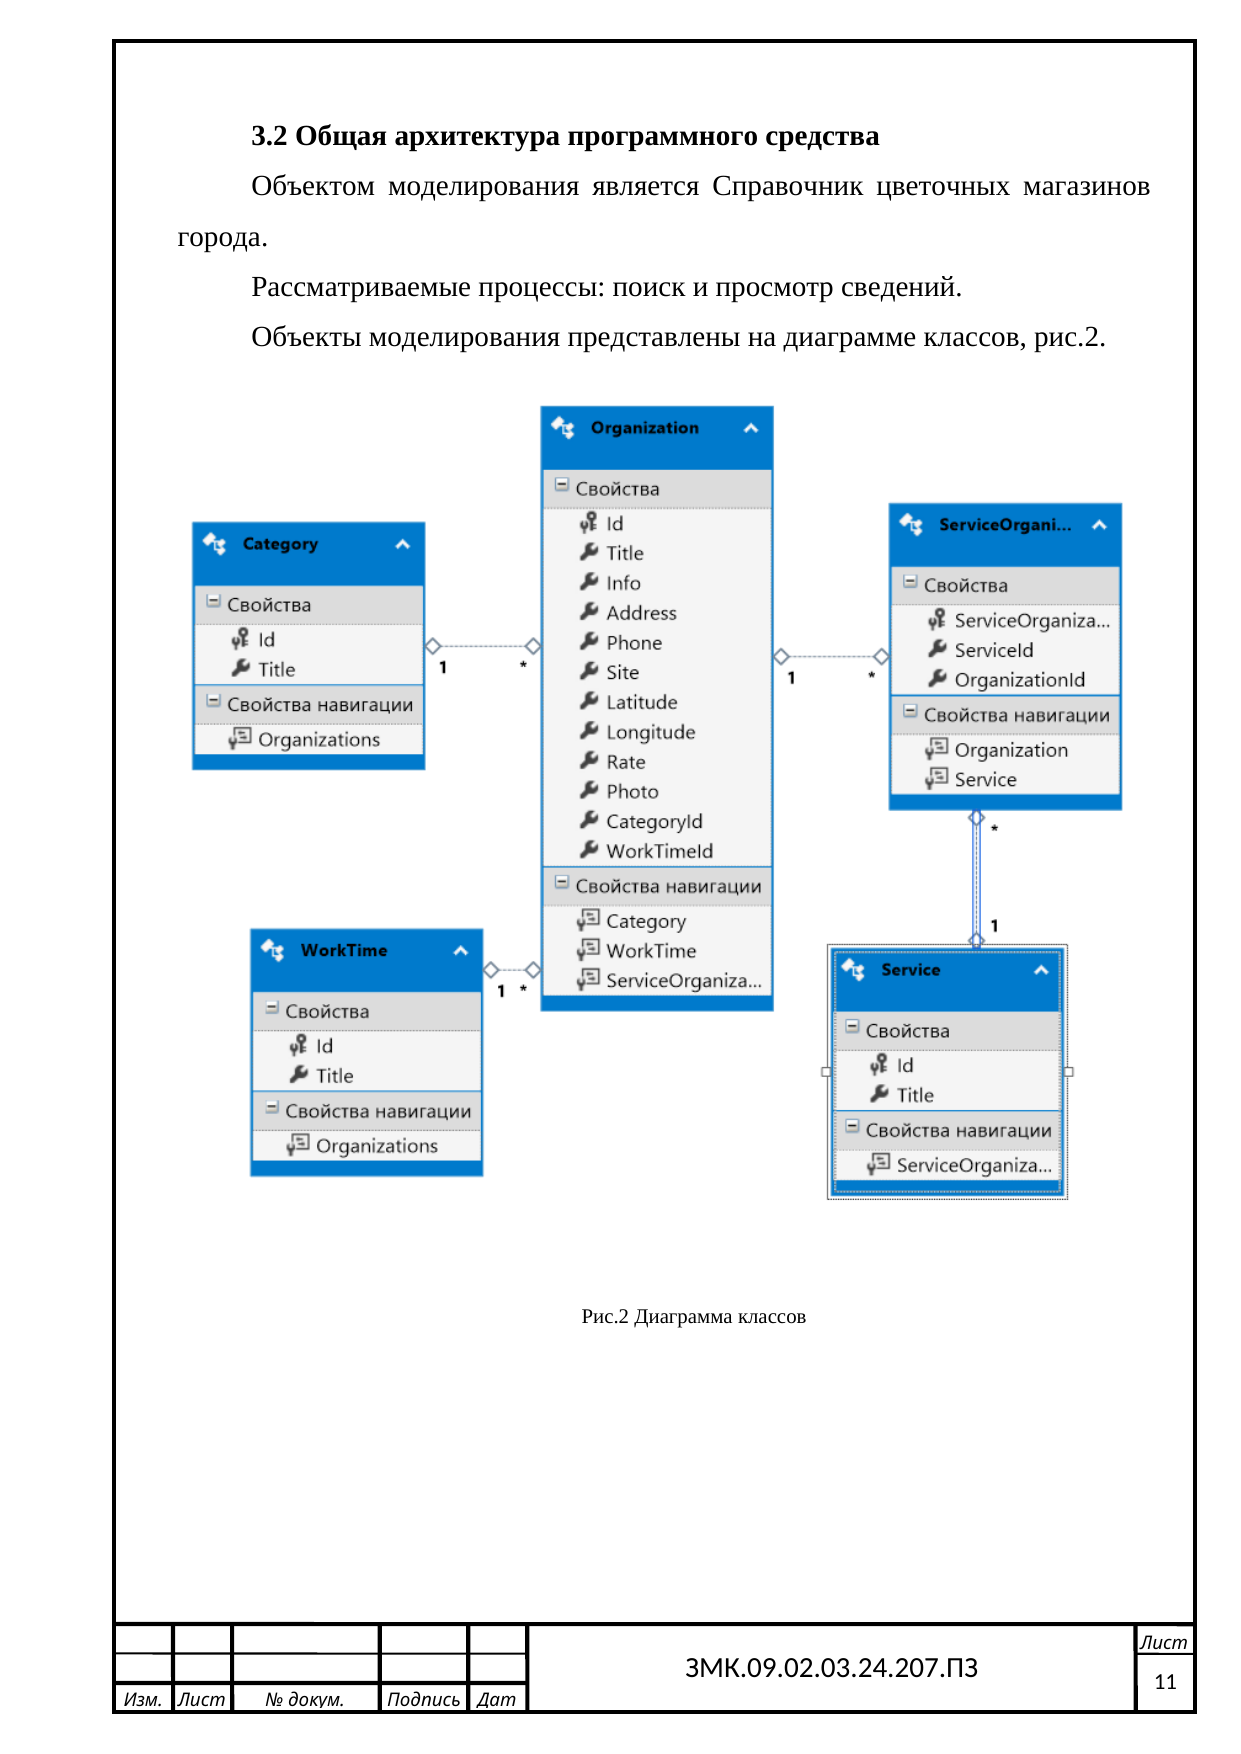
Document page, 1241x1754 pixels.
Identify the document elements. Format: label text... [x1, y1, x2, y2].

text Объекты моделирования представлены на диаграмме классов, рис.2. [177, 319, 1152, 353]
picture [177, 369, 1152, 1237]
text 3.2 Общая архитектура программного средства [177, 118, 1152, 152]
text Объектом моделирования является Справочник цветочных магазинов города. [177, 168, 1152, 252]
text Рассматриваемые процессы: поиск и просмотр сведений. [177, 269, 1152, 303]
text Рис.2 Диаграмма классов [177, 1304, 1152, 1328]
